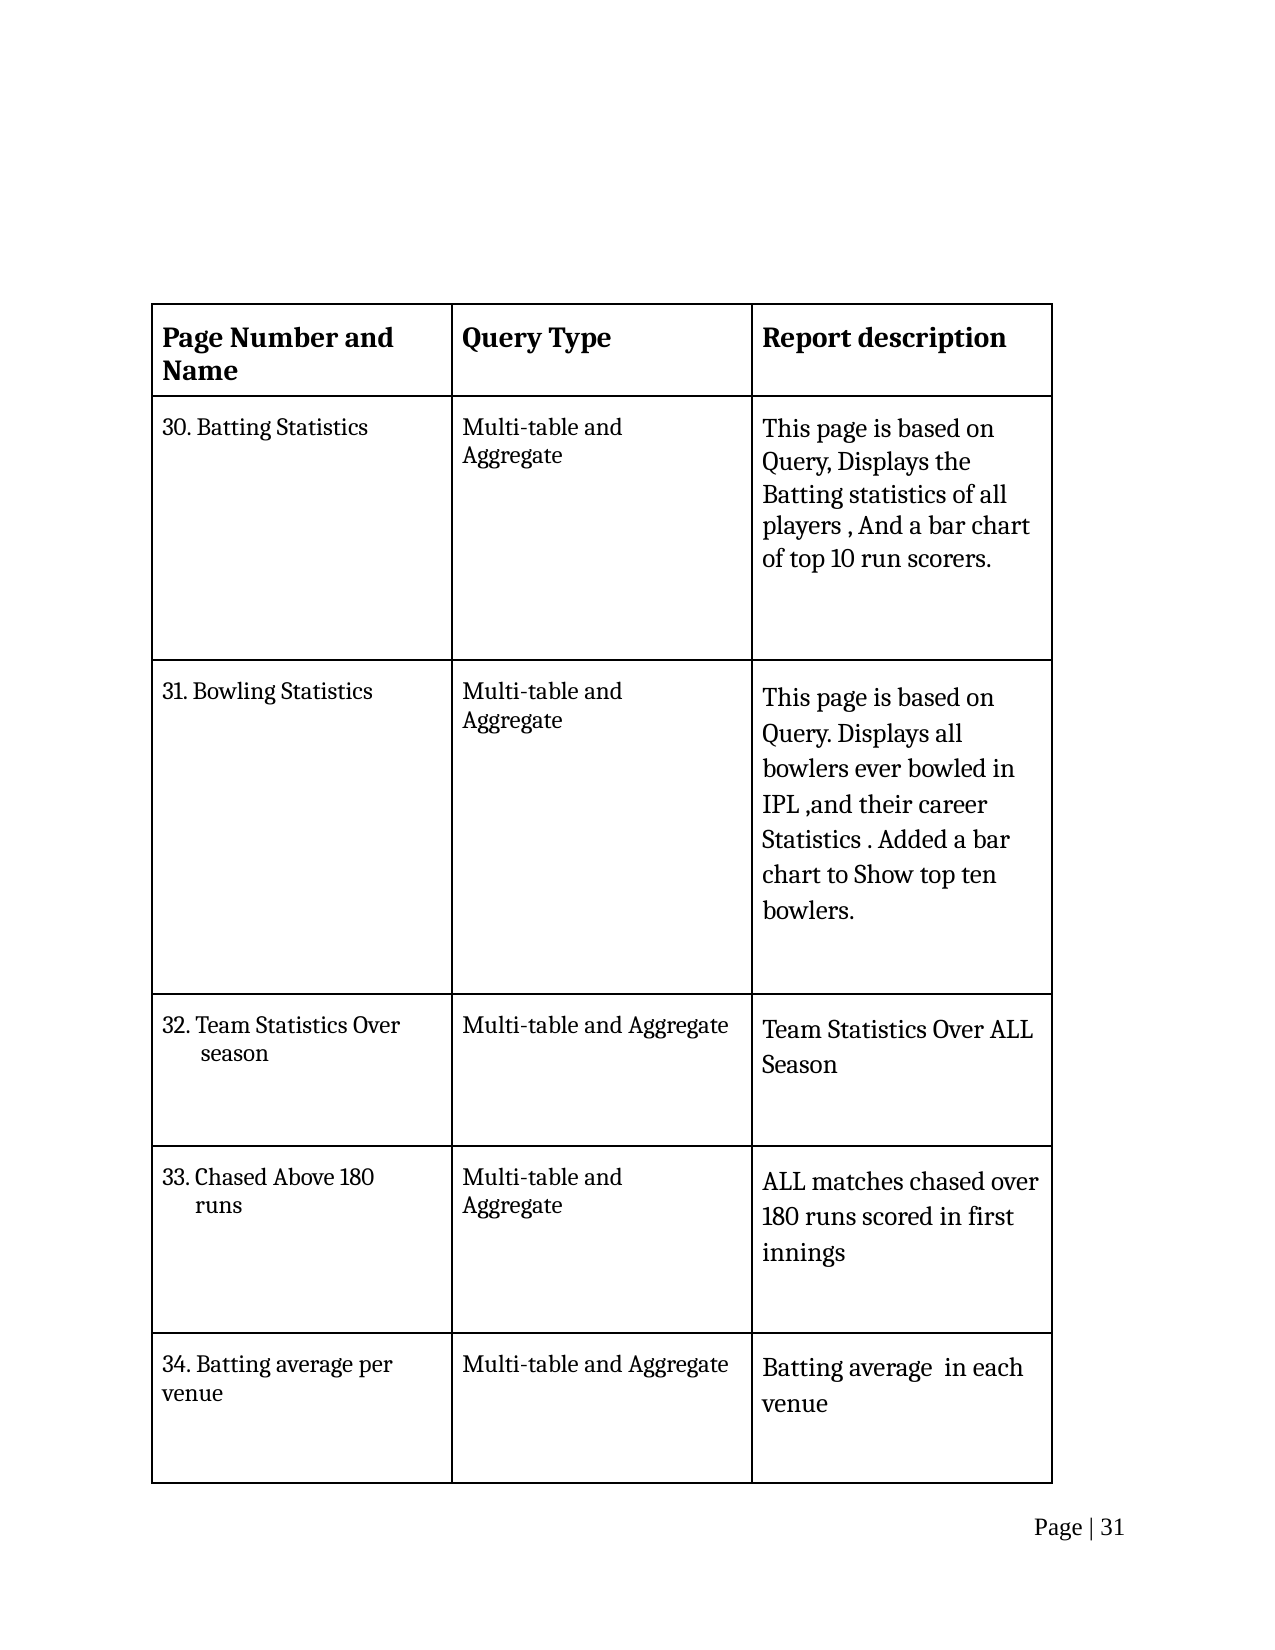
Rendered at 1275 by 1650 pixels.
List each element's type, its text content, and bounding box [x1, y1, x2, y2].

table_header Query Type [453, 305, 751, 395]
table_cell 31. Bowling Statistics [153, 661, 451, 993]
table_cell Batting average in each venue [753, 1334, 1051, 1482]
table_cell 30. Batting Statistics [153, 397, 451, 659]
table_cell Multi-table and Aggregate [453, 995, 751, 1145]
table_cell Multi-table and Aggregate [453, 1147, 751, 1332]
table_cell Multi-table and Aggregate [453, 397, 751, 659]
table_cell Multi-table and Aggregate [453, 661, 751, 993]
table_cell This page is based on Query, Displays the Batting statistics of all players , And a bar chart of top 10 run scorers. [753, 397, 1051, 659]
table_cell Team Statistics Over ALL Season [753, 995, 1051, 1145]
table_cell 32. Team Statistics Over season [153, 995, 451, 1145]
table_cell 33. Chased Above 180 runs [153, 1147, 451, 1332]
table_header Report description [753, 305, 1051, 395]
table_cell ALL matches chased over 180 runs scored in first innings [753, 1147, 1051, 1332]
table_cell 34. Batting average per venue [153, 1334, 451, 1482]
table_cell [453, 1334, 751, 1482]
table_cell This page is based on Query. Displays all bowlers ever bowled in IPL ,and their career Statistics . Added a bar chart to Show top ten bowlers. [753, 661, 1051, 993]
table_header Page Number and Name [153, 305, 451, 395]
